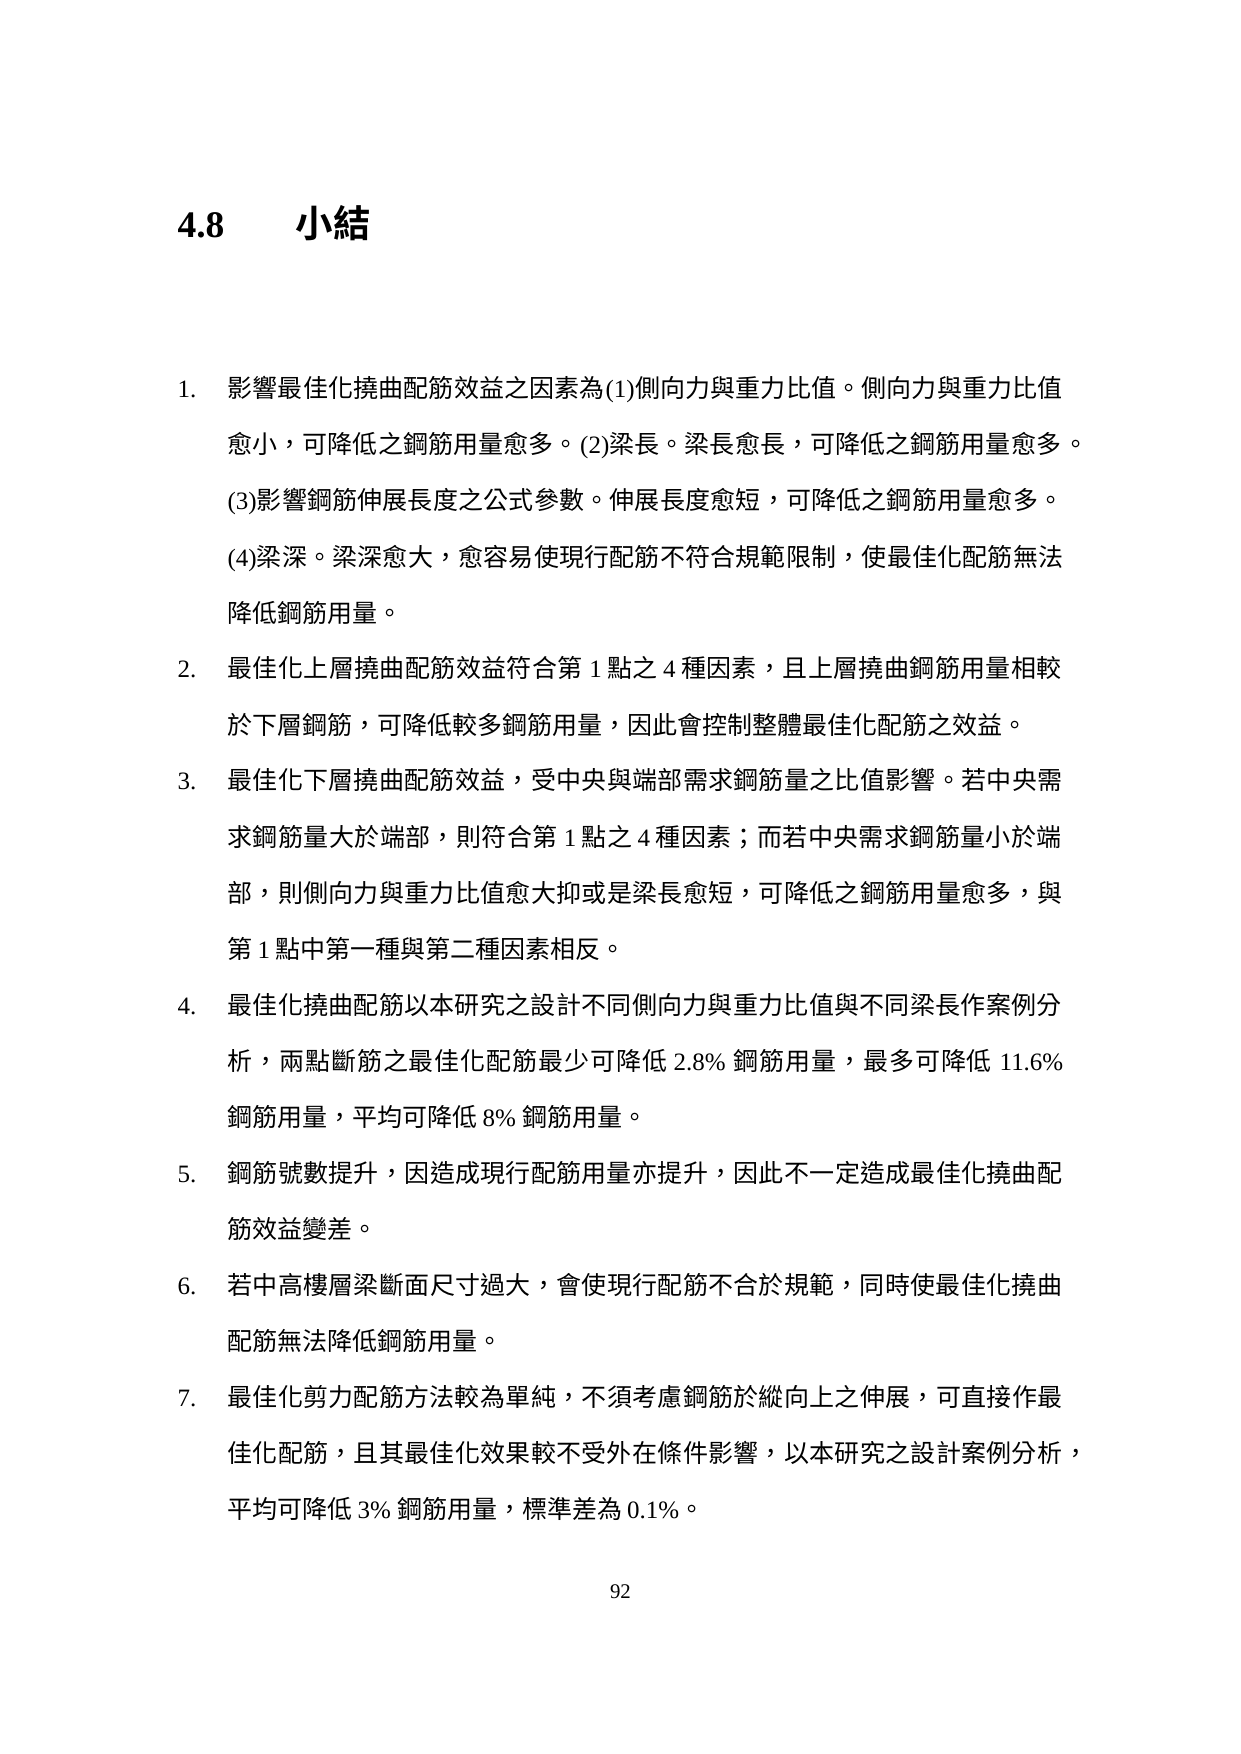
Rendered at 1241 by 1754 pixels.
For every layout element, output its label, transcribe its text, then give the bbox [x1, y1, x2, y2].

list 鋼筋號數提升，因造成現行配筋用量亦提升，因此不一定造成最佳化撓曲配筋效益變差。 [177, 1153, 1063, 1246]
list 最佳化撓曲配筋以本研究之設計不同側向力與重力比值與不同梁長作案例分析，兩點斷筋之最佳化配筋最少可降低2.8% 鋼筋用量，最多可降低 11.6% 鋼筋用量，平均可降低8% 鋼筋用量。 [177, 984, 1063, 1134]
list 最佳化剪力配筋方法較為單純，不須考慮鋼筋於縱向上之伸展，可直接作最佳化配筋，且其最佳化效果較不受外在條件影響，以本研究之設計案例分析，平均可降低3% 鋼筋用量，標準差為0.1%。 [177, 1376, 1063, 1526]
list 最佳化下層撓曲配筋效益，受中央與端部需求鋼筋量之比值影響。若中央需求鋼筋量大於端部，則符合第1點之4種因素；而若中央需求鋼筋量小於端部，則側向力與重力比值愈大抑或是梁長愈短，可降低之鋼筋用量愈多，與第1點中第一種與第二種因素相反。 [177, 760, 1063, 966]
subtitle 小結 [177, 184, 1063, 259]
list 若中高樓層梁斷面尺寸過大，會使現行配筋不合於規範，同時使最佳化撓曲配筋無法降低鋼筋用量。 [177, 1264, 1063, 1358]
list 影響最佳化撓曲配筋效益之因素為(1)側向力與重力比值。側向力與重力比值愈小，可降低之鋼筋用量愈多。(2)梁長。梁長愈長，可降低之鋼筋用量愈多。(3)影響鋼筋伸展長度之公式參數。伸展長度愈短，可降低之鋼筋用量愈多。(4)梁深。梁深愈大，愈容易使現行配筋不符合規範限制，使最佳化配筋無法降低鋼筋用量。 [177, 368, 1063, 630]
list 最佳化上層撓曲配筋效益符合第1點之4種因素，且上層撓曲鋼筋用量相較於下層鋼筋，可降低較多鋼筋用量，因此會控制整體最佳化配筋之效益。 [177, 648, 1063, 742]
